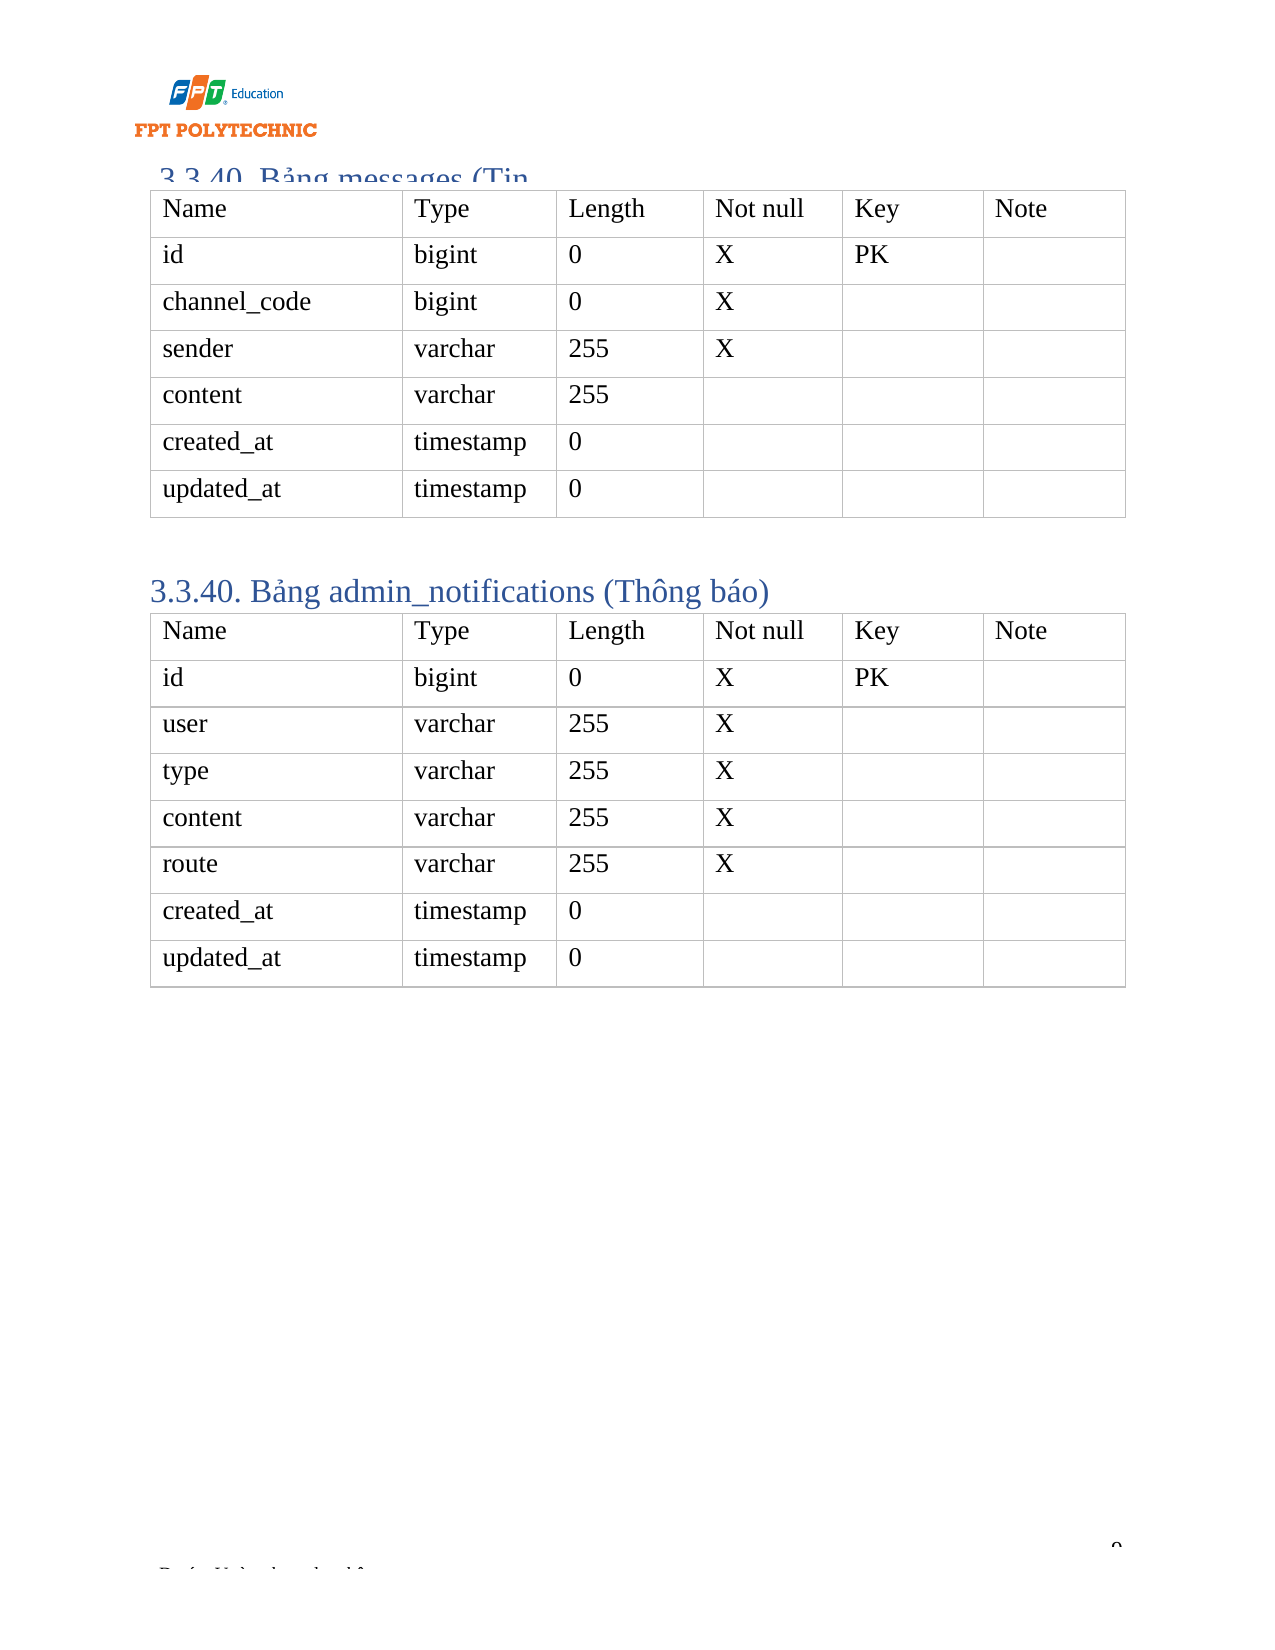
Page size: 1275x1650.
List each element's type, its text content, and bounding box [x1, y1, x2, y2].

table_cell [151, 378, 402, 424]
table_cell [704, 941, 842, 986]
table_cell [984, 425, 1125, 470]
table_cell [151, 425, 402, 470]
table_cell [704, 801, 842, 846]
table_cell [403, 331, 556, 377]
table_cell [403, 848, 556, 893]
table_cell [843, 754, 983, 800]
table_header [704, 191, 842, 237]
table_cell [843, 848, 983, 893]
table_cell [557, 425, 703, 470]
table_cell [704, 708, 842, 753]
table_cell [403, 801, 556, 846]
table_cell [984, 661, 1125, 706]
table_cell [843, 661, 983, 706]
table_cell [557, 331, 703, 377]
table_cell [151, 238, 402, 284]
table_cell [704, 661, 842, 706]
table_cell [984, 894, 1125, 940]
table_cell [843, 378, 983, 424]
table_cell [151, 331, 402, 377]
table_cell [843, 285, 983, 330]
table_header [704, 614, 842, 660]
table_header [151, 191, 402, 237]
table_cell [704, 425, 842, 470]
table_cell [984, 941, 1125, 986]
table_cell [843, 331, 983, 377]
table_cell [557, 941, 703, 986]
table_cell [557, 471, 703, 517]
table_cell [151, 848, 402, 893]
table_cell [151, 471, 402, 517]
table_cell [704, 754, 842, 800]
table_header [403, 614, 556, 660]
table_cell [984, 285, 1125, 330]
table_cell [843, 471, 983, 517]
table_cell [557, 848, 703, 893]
subtitle Bảng admin_notifications (Thông báo) [150, 572, 1225, 610]
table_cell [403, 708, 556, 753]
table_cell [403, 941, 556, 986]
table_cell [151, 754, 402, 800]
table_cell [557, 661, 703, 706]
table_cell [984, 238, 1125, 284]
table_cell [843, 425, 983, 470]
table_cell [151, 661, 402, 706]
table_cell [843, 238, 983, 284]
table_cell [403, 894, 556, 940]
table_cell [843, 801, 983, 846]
picture [135, 75, 317, 137]
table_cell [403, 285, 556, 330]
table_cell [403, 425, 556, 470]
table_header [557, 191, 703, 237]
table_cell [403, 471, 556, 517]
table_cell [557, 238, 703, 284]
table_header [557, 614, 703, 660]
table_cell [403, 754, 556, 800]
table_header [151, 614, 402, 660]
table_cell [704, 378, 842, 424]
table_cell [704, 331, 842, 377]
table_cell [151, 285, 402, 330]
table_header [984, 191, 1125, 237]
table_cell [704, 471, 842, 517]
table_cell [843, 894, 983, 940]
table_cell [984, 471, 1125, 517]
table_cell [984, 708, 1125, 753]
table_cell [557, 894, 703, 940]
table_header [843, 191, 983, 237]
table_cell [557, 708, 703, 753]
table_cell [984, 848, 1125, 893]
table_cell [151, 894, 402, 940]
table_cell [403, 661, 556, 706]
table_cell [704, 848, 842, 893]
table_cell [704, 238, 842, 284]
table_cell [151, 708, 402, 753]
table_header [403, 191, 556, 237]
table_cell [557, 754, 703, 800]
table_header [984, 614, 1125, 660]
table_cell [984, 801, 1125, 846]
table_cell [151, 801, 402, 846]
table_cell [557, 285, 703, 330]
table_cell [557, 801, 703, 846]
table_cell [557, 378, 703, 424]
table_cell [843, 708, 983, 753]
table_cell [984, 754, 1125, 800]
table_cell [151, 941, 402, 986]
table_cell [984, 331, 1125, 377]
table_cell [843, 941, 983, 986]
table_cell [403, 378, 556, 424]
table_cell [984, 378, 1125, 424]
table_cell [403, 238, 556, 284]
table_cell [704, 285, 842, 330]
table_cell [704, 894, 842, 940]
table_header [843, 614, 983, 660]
